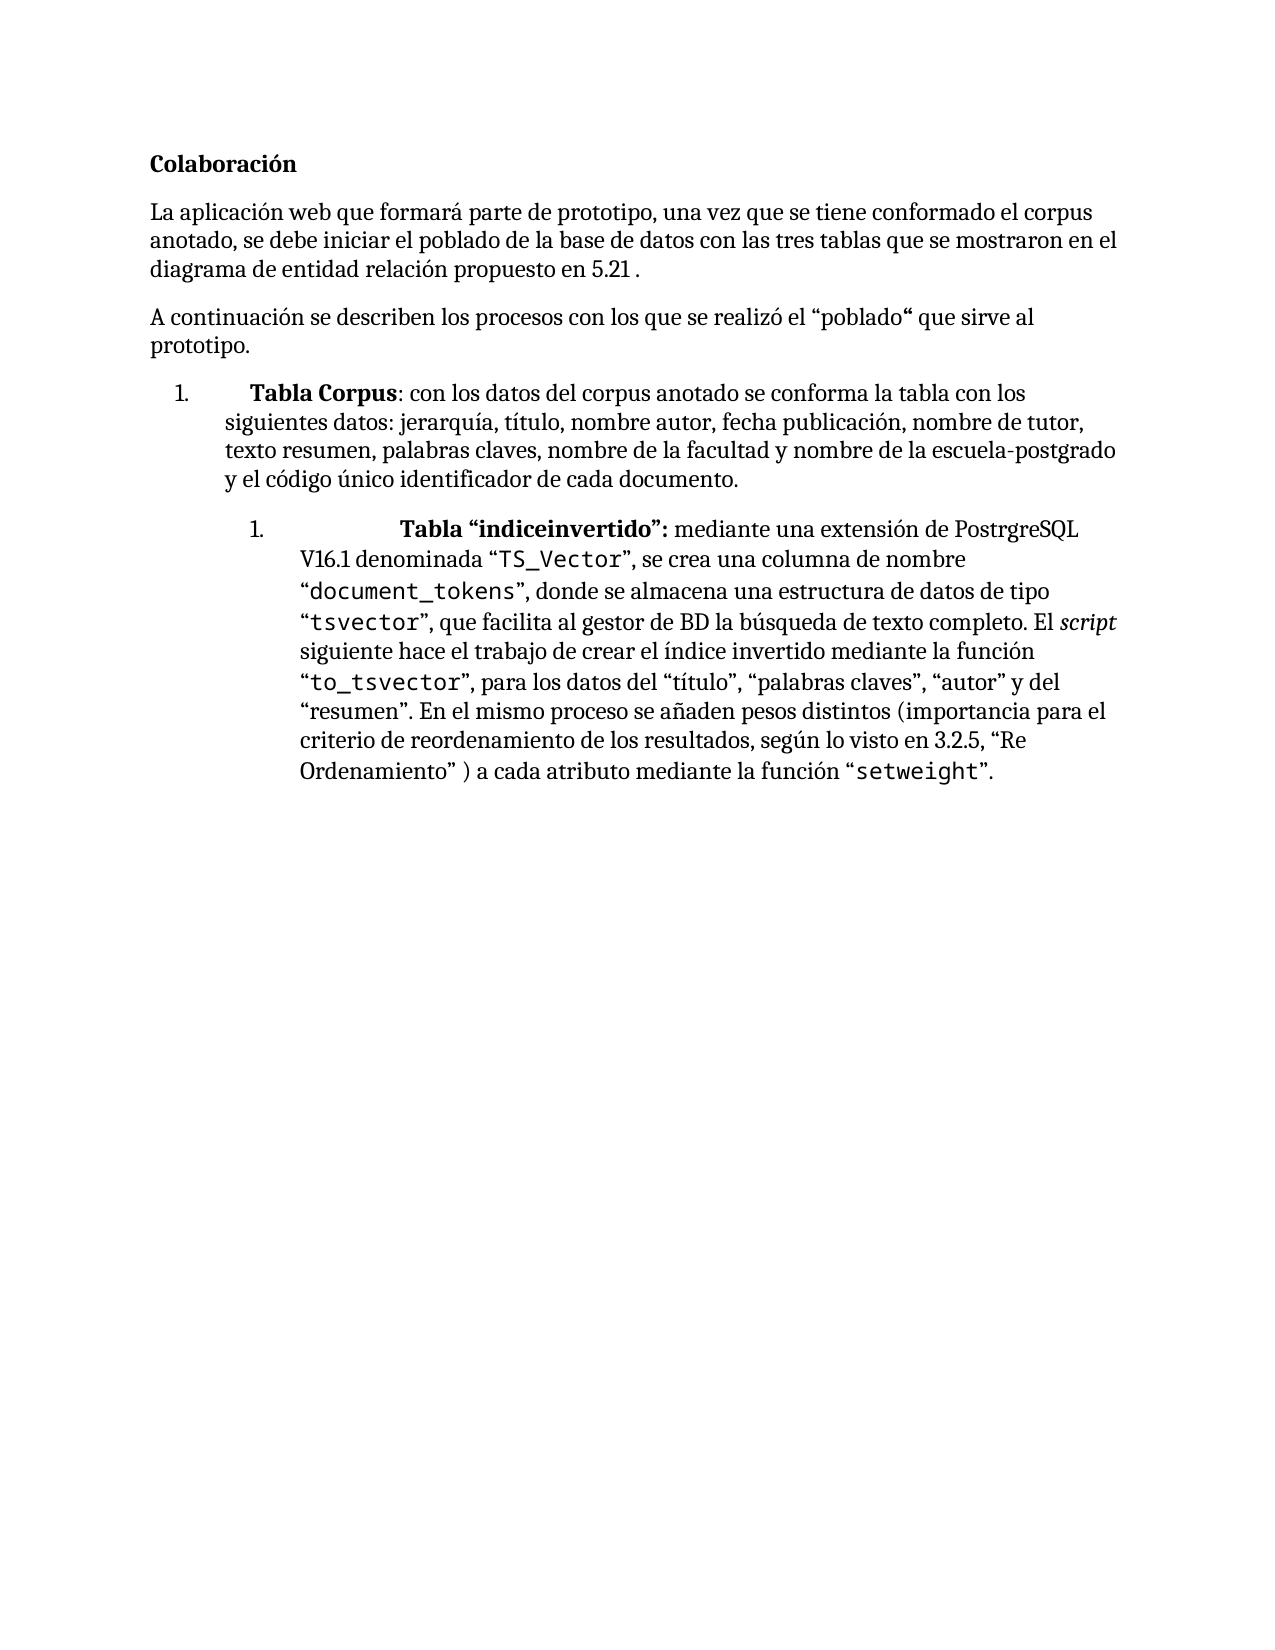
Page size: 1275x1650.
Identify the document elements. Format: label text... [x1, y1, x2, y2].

list Tabla “indiceinvertido”: mediante una extensión de PostrgreSQL V16.1 denominada “TS_Vector”, se crea una columna de nombre “document_tokens”, donde se almacena una estructura de datos de tipo “tsvector”, que facilita al gestor de BD la búsqueda de texto completo. El script siguiente hace el trabajo de crear el índice invertido mediante la función “to_tsvector”, para los datos del “título”, “palabras claves”, “autor” y del “resumen”. En el mismo proceso se añaden pesos distintos (importancia para el criterio de reordenamiento de los resultados, según lo visto en 3.2.5, “Re Ordenamiento” ) a cada atributo mediante la función “setweight”. [250, 514, 1125, 786]
text A continuación se describen los procesos con los que se realizó el “poblado“ que sirve al prototipo. [150, 302, 1125, 360]
text Colaboración [150, 150, 1125, 179]
text La aplicación web que formará parte de prototipo, una vez que se tiene conformado el corpus anotado, se debe iniciar el poblado de la base de datos con las tres tablas que se mostraron en el diagrama de entidad relación propuesto en 5.21 . [150, 197, 1125, 284]
list Tabla Corpus: con los datos del corpus anotado se conforma la tabla con los siguientes datos: jerarquía, título, nombre autor, fecha publicación, nombre de tutor, texto resumen, palabras claves, nombre de la facultad y nombre de la escuela-postgrado y el código único identificador de cada documento. [175, 379, 1125, 494]
